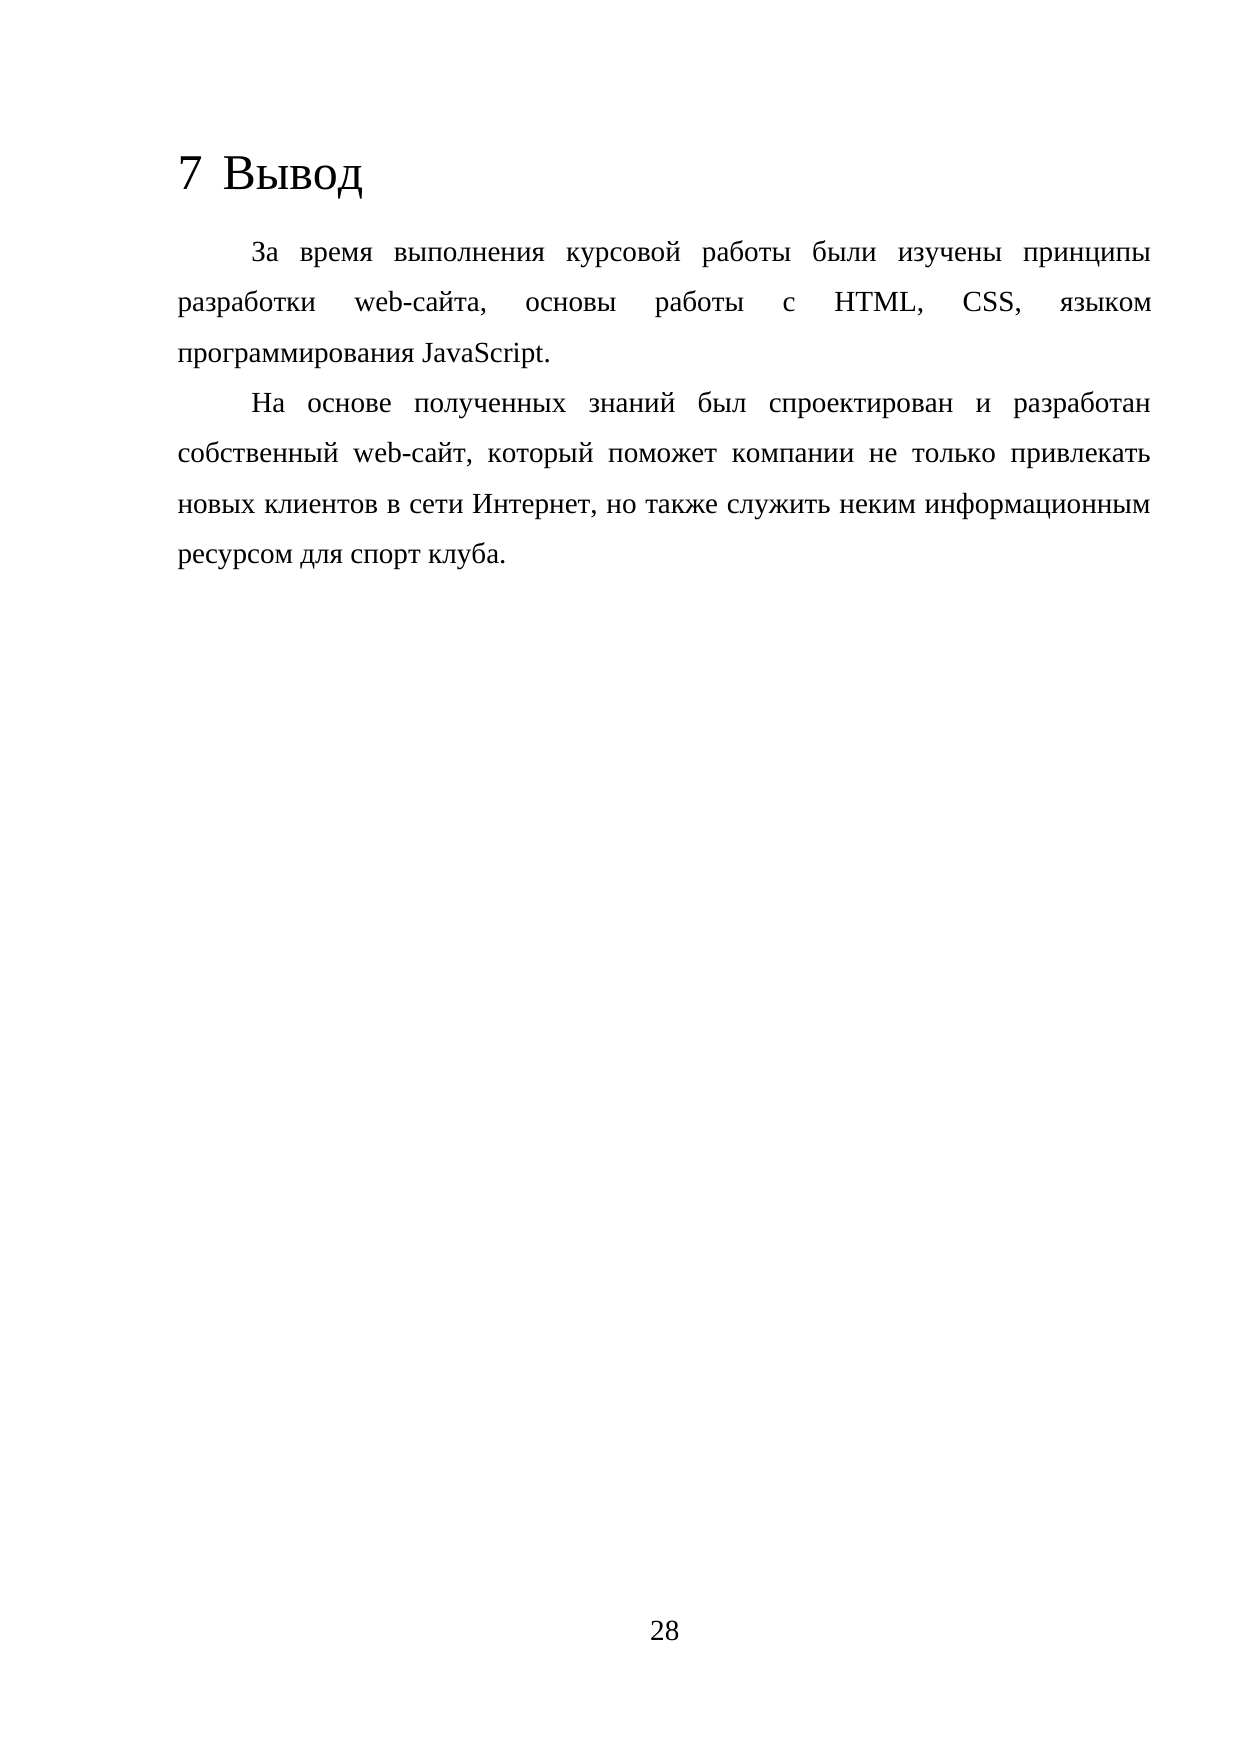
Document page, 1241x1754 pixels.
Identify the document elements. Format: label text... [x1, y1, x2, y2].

text На основе полученных знаний был спроектирован и разработан собственный web-сайт, который поможет компании не только привлекать новых клиентов в сети Интернет, но также служить неким информационным ресурсом для спорт клуба. [177, 385, 1152, 569]
subtitle Вывод [177, 143, 1152, 201]
text За время выполнения курсовой работы были изучены принципы разработки web-сайта, основы работы с HTML, CSS, языком программирования JavaScript. [177, 234, 1152, 368]
